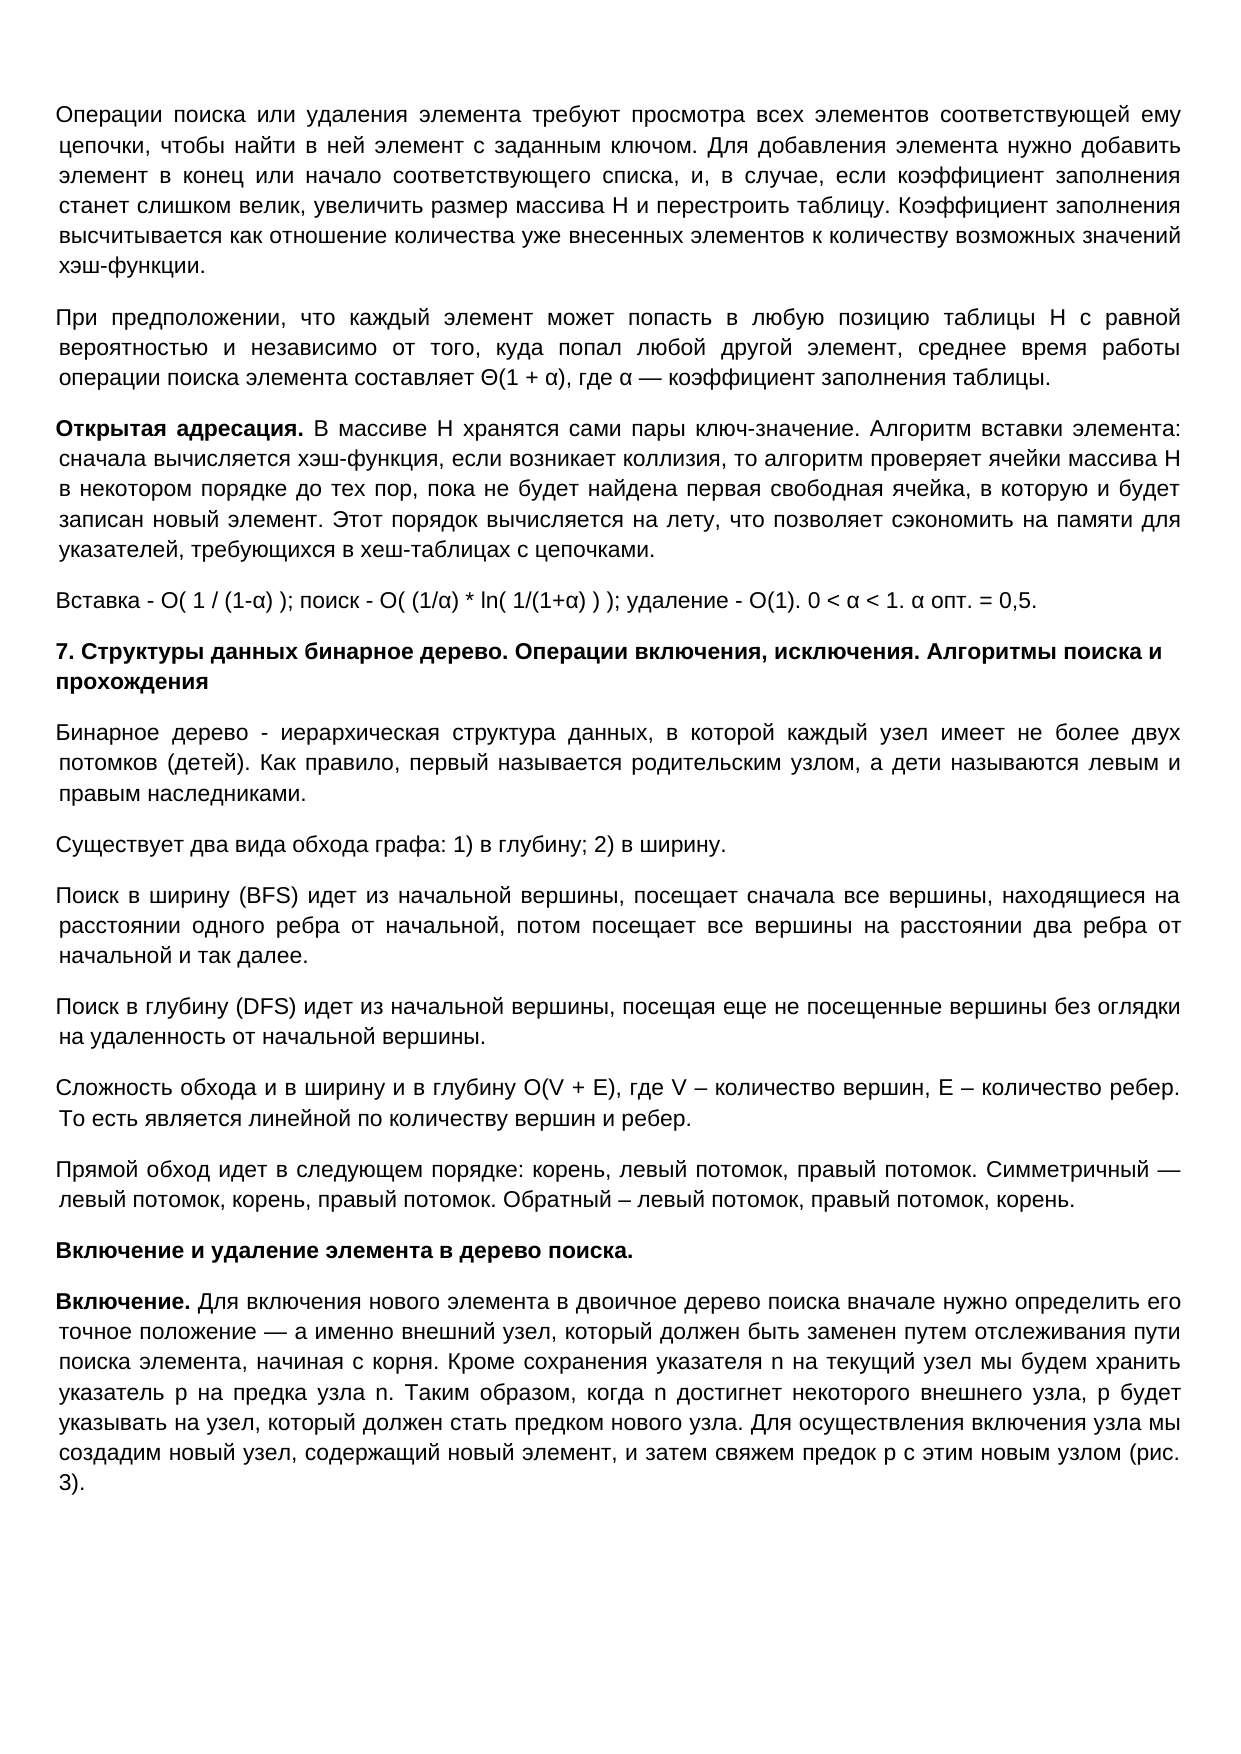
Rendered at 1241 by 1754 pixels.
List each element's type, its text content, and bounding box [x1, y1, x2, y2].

text Поиск в глубину (DFS) идет из начальной вершины, посещая еще не посещенные вершины без оглядки на удаленность от начальной вершины. [55, 993, 1182, 1049]
text Поиск в ширину (BFS) идет из начальной вершины, посещает сначала все вершины, находящиеся на расстоянии одного ребра от начальной, потом посещает все вершины на расстоянии два ребра от начальной и так далее. [55, 882, 1182, 968]
text Включение и удаление элемента в дерево поиска. [55, 1237, 1182, 1263]
text Операции поиска или удаления элемента требуют просмотра всех элементов соответствующей ему цепочки, чтобы найти в ней элемент с заданным ключом. Для добавления элемента нужно добавить элемент в конец или начало соответствующего списка, и, в случае, если коэффициент заполнения станет слишком велик, увеличить размер массива H и перестроить таблицу. Коэффициент заполнения высчитывается как отношение количества уже внесенных элементов к количеству возможных значений хэш-функции. [55, 101, 1182, 279]
subtitle 7. Структуры данных бинарное дерево. Операции включения, исключения. Алгоритмы поиска и прохождения [55, 638, 1182, 694]
text Бинарное дерево - иерархическая структура данных, в которой каждый узел имеет не более двух потомков (детей). Как правило, первый называется родительским узлом, а дети называются левым и правым наследниками. [55, 719, 1182, 806]
text Вставка - О( 1 / (1-α) ); поиск - О( (1/α) * ln( 1/(1+α) ) ); удаление - О(1). 0 < α < 1. α опт. = 0,5. [55, 587, 1182, 613]
text При предположении, что каждый элемент может попасть в любую позицию таблицы H с равной вероятностью и независимо от того, куда попал любой другой элемент, среднее время работы операции поиска элемента составляет Θ(1 + α), где α — коэффициент заполнения таблицы. [55, 303, 1182, 390]
text Открытая адресация. В массиве H хранятся сами пары ключ-значение. Алгоритм вставки элемента: сначала вычисляется хэш-функция, если возникает коллизия, то алгоритм проверяет ячейки массива H в некотором порядке до тех пор, пока не будет найдена первая свободная ячейка, в которую и будет записан новый элемент. Этот порядок вычисляется на лету, что позволяет сэкономить на памяти для указателей, требующихся в хеш-таблицах с цепочками. [55, 415, 1182, 562]
text Существует два вида обхода графа: 1) в глубину; 2) в ширину. [55, 831, 1182, 857]
text Cложность обхода и в ширину и в глубину O(V + E), где V – количество вершин, E – количество ребер. То есть является линейной по количеству вершин и ребер. [55, 1074, 1182, 1131]
text Включение. Для включения нового элемента в двоичное дерево поиска вначале нужно определить его точное положение — а именно внешний узел, который должен быть заменен путем отслеживания пути поиска элемента, начиная с корня. Кроме сохранения указателя n на текущий узел мы будем хранить указатель р на предка узла n. Таким образом, когда n достигнет некоторого внешнего узла, р будет указывать на узел, который должен стать предком нового узла. Для осуществления включения узла мы создадим новый узел, содержащий новый элемент, и затем свяжем предок р с этим новым узлом (рис. 3). [55, 1288, 1182, 1495]
text Прямой обход идет в следующем порядке: корень, левый потомок, правый потомок. Симметричный — левый потомок, корень, правый потомок. Обратный – левый потомок, правый потомок, корень. [55, 1156, 1182, 1212]
